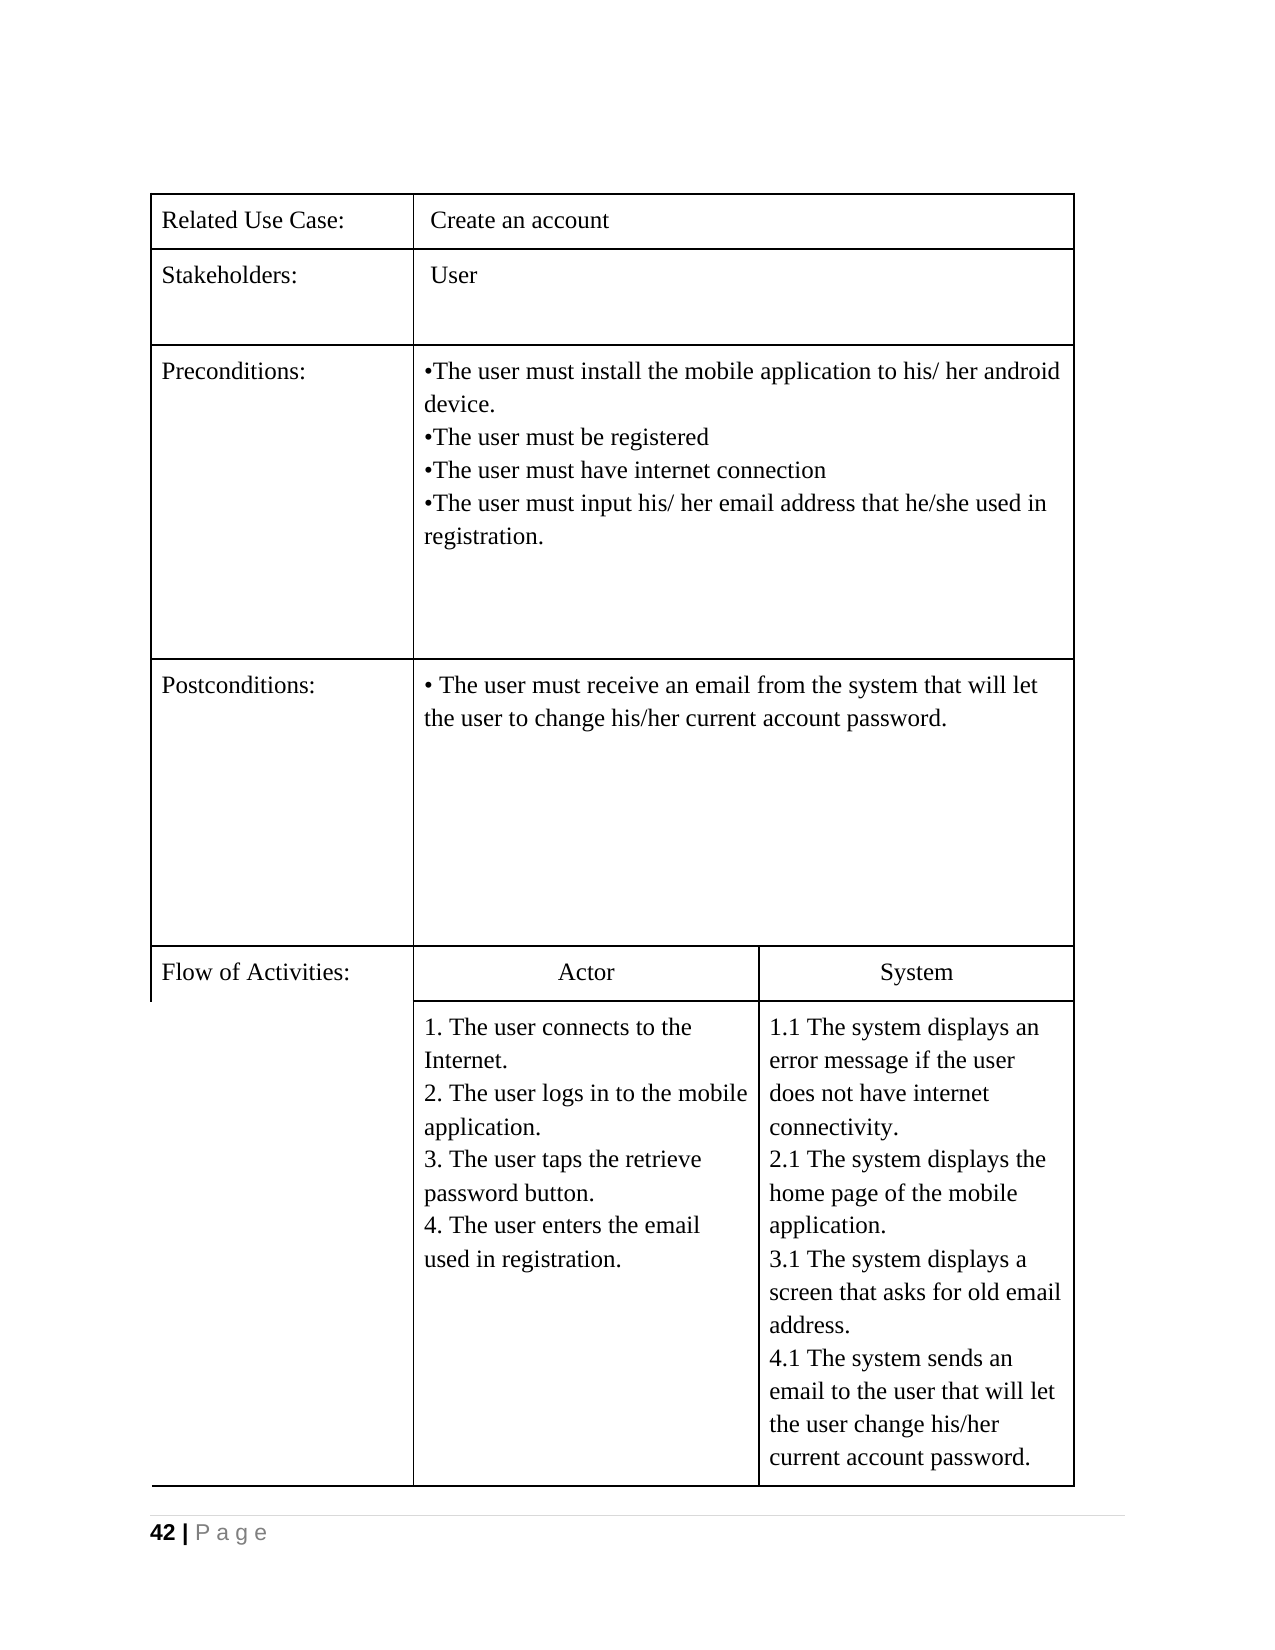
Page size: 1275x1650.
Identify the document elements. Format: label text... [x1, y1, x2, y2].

table_cell Flow of Activities: [151, 947, 413, 1485]
table_cell •The user must install the mobile application to his/ her android device. •The user must be registered •The user must have internet connection •The user must input his/ her email address that he/she used in registration. [414, 346, 1073, 658]
table_cell Postconditions: [152, 660, 413, 945]
table_cell Stakeholders: [152, 250, 413, 344]
table_cell • The user must receive an email from the system that will let the user to change his/her current account password. [414, 660, 1073, 945]
table_cell System [760, 947, 1073, 1000]
table_cell Actor [414, 947, 758, 1000]
table_cell User [414, 250, 1073, 344]
table_cell Preconditions: [152, 346, 413, 658]
table_cell Create an account [414, 195, 1073, 248]
table_cell Related Use Case: [152, 195, 413, 248]
table_cell 1.1 The system displays an error message if the user does not have internet connectivity. 2.1 The system displays the home page of the mobile application. 3.1 The system displays a screen that asks for old email address. 4.1 The system sends an email to the user that will let the user change his/her current account password. [760, 1002, 1073, 1485]
table_cell 1. The user connects to the Internet. 2. The user logs in to the mobile application. 3. The user taps the retrieve password button. 4. The user enters the email used in registration. [414, 1002, 758, 1485]
